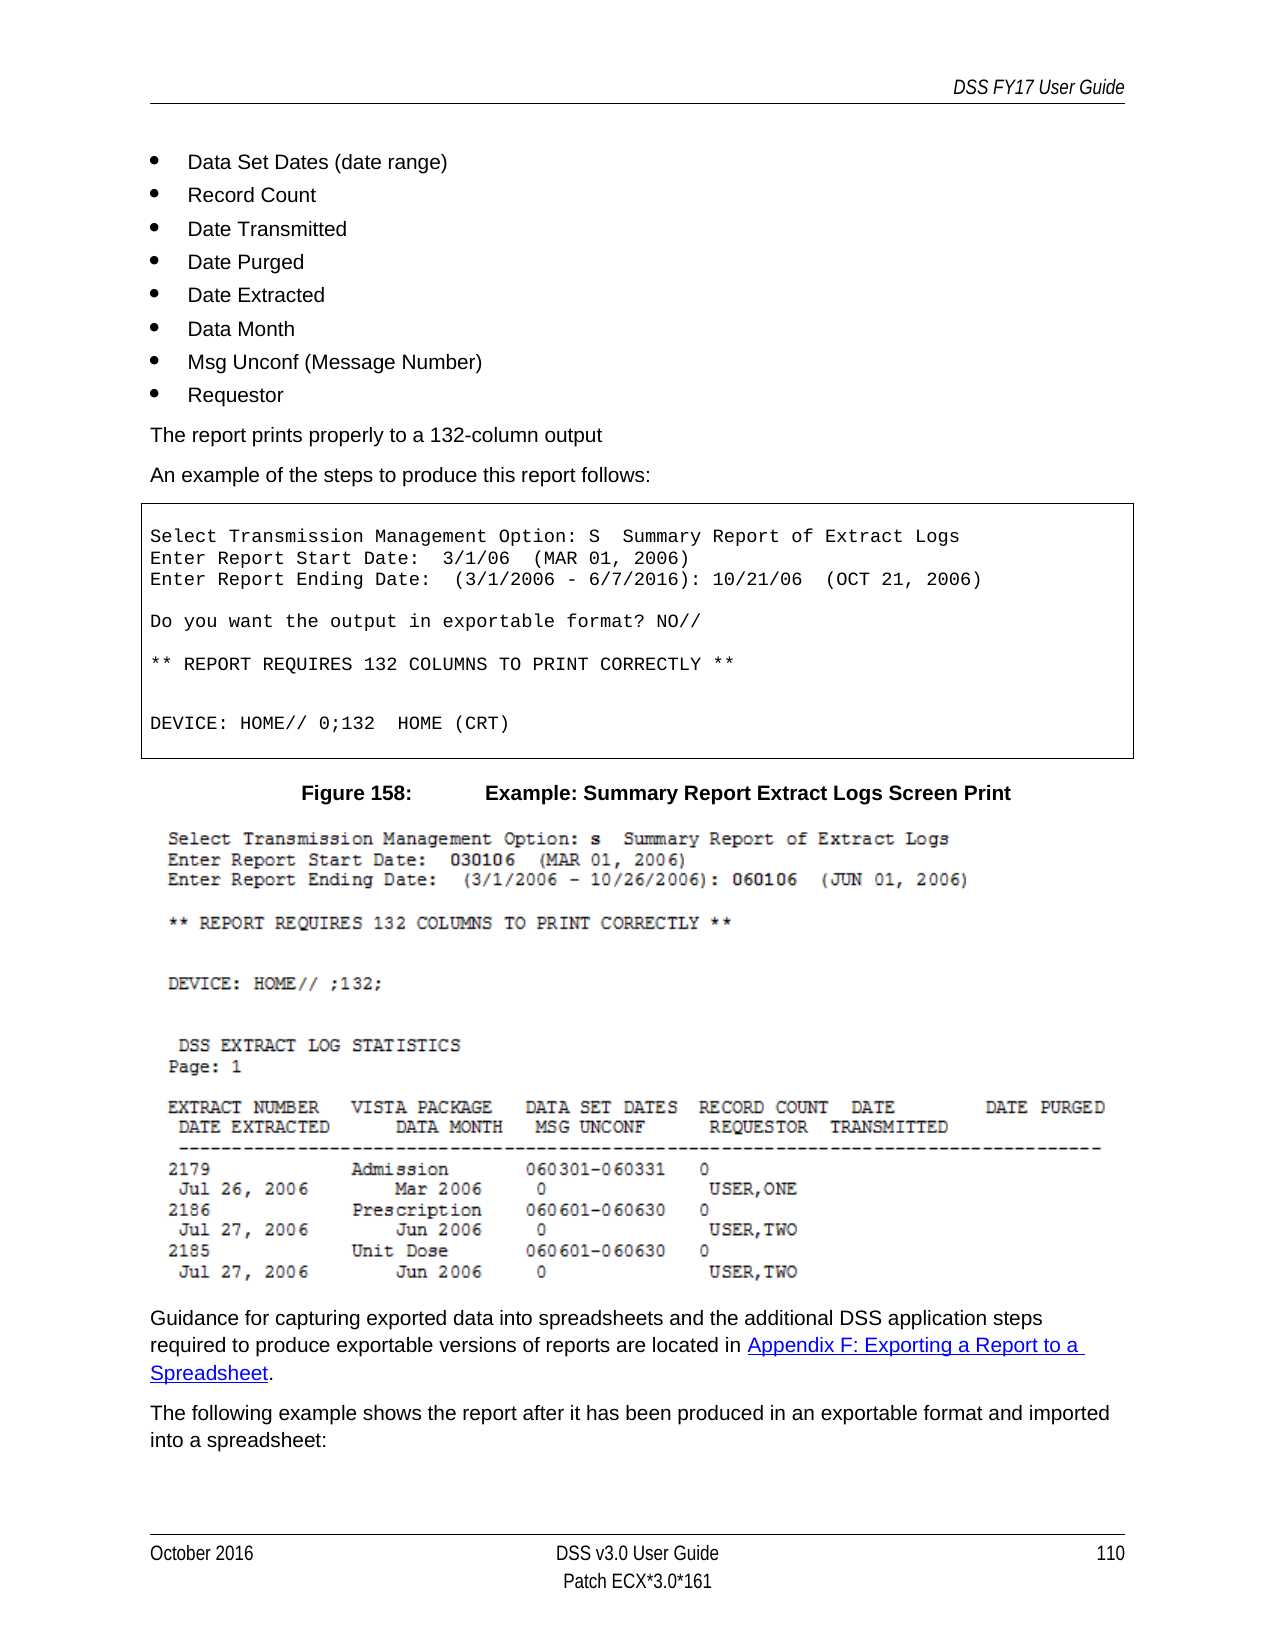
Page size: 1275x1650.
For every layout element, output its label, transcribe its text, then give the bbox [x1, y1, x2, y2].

text The following example shows the report after it has been produced in an exportable format and imported into a spreadsheet: [150, 1401, 1125, 1452]
text Guidance for capturing exported data into spreadsheets and the additional DSS application steps required to produce exportable versions of reports are located in Appendix F: Exporting a Report to a Spreadsheet. [150, 1306, 1125, 1384]
list Date Extracted [150, 283, 1125, 308]
list Requestor [150, 383, 1125, 408]
text Enter Report Start Date: 3/1/06 (MAR 01, 2006) [150, 548, 1125, 570]
text DEVICE: HOME// 0;132 HOME (CRT) [142, 711, 1133, 735]
list Data Set Dates (date range) [150, 150, 1125, 175]
list Data Month [150, 317, 1125, 342]
text An example of the steps to produce this report follows: [150, 463, 1125, 487]
text Enter Report Ending Date: (3/1/2006 - 6/7/2016): 10/21/06 (OCT 21, 2006) [150, 570, 1125, 591]
picture [150, 816, 1125, 1293]
list Date Purged [150, 250, 1125, 275]
list Record Count [150, 183, 1125, 208]
text The report prints properly to a 132-column output [150, 423, 1125, 447]
text Example: Summary Report Extract Logs Screen Print [187, 780, 1125, 804]
list Msg Unconf (Message Number) [150, 350, 1125, 375]
text Select Transmission Management Option: S Summary Report of Extract Logs [150, 527, 1125, 548]
text Do you want the output in exportable format? NO// [150, 612, 1125, 633]
list Date Transmitted [150, 217, 1125, 242]
text ** REPORT REQUIRES 132 COLUMNS TO PRINT CORRECTLY ** [150, 655, 1125, 676]
